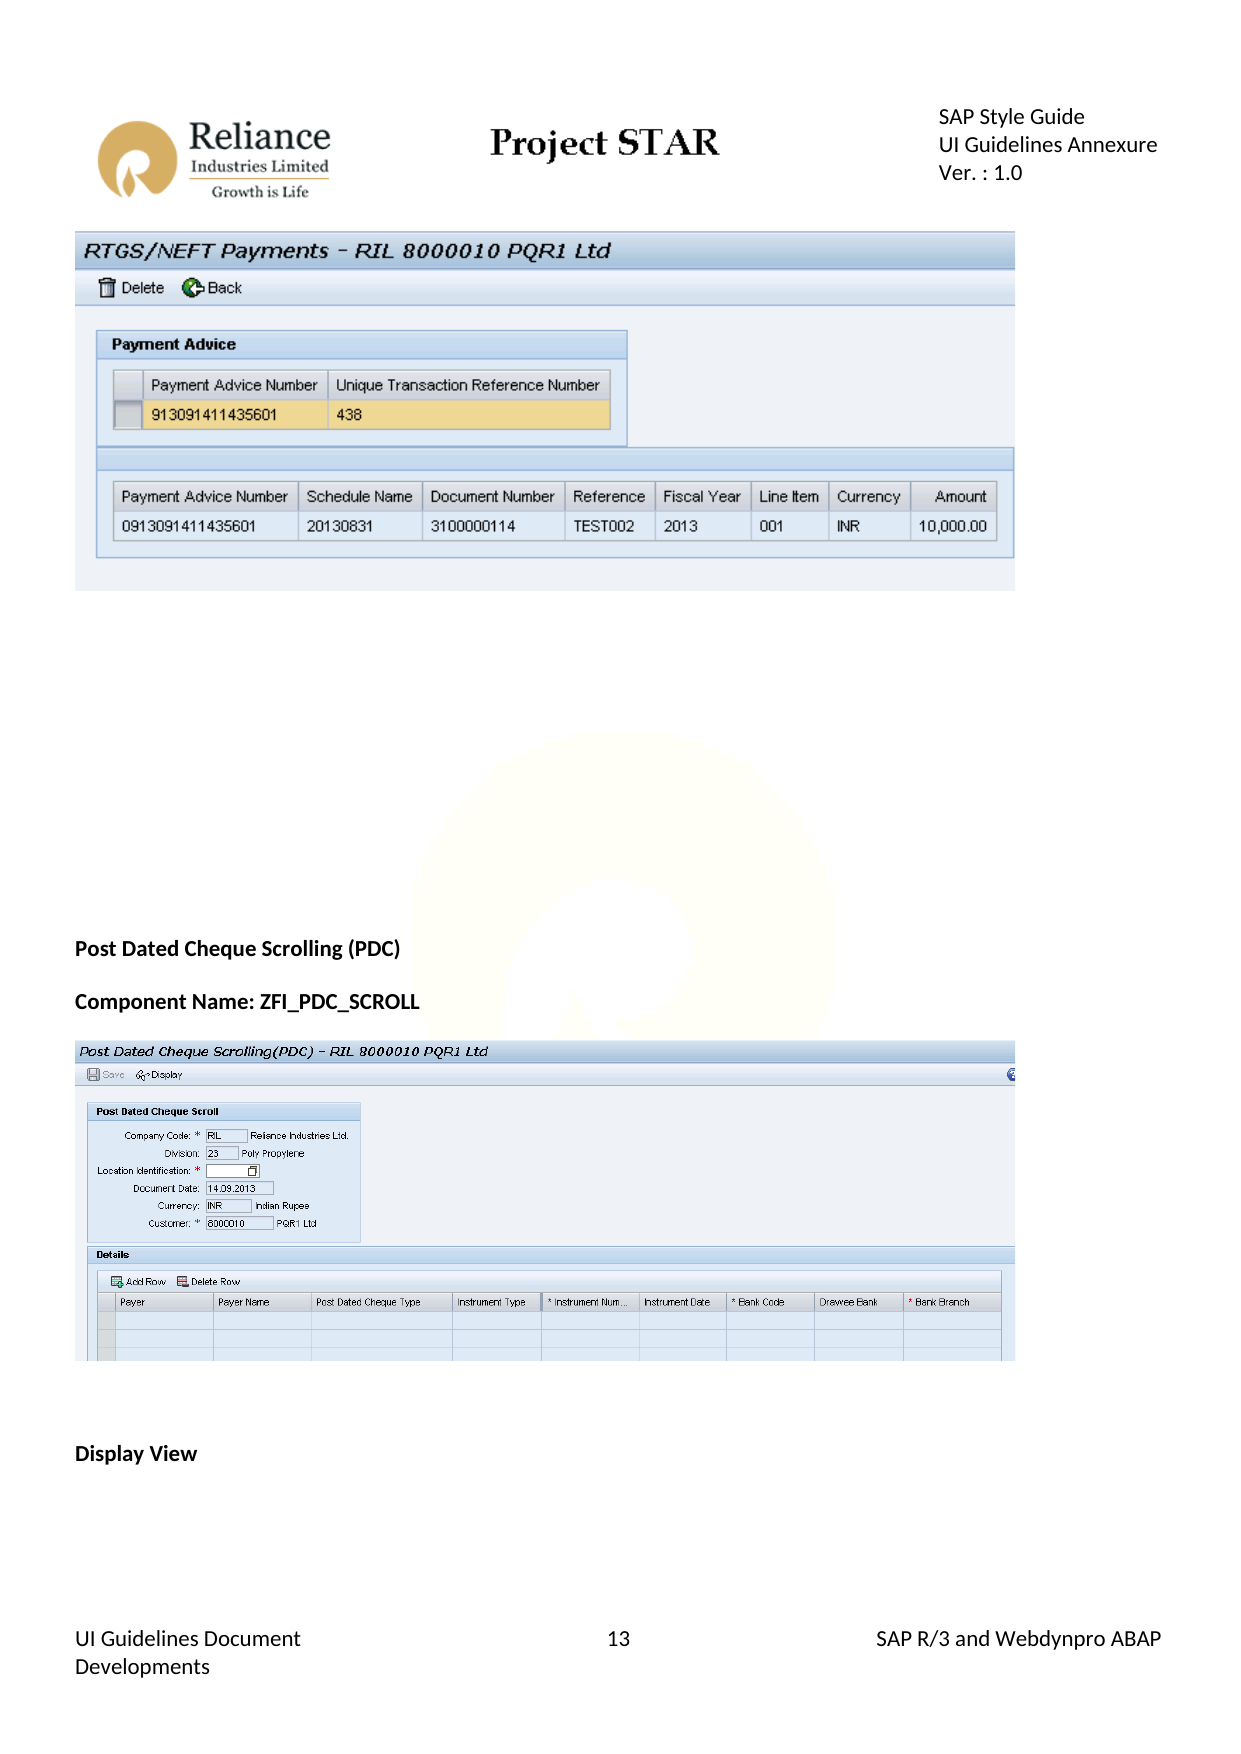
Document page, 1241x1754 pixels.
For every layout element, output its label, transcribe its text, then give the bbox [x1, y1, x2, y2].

text Post Dated Cheque Scrolling (PDC) [75, 934, 1165, 962]
text Component Name: ZFI_PDC_SCROLL [75, 987, 1165, 1015]
picture [88, 101, 342, 203]
picture [466, 101, 756, 203]
picture [75, 1040, 1016, 1361]
picture [75, 230, 1016, 591]
text Display View [75, 1439, 1165, 1467]
